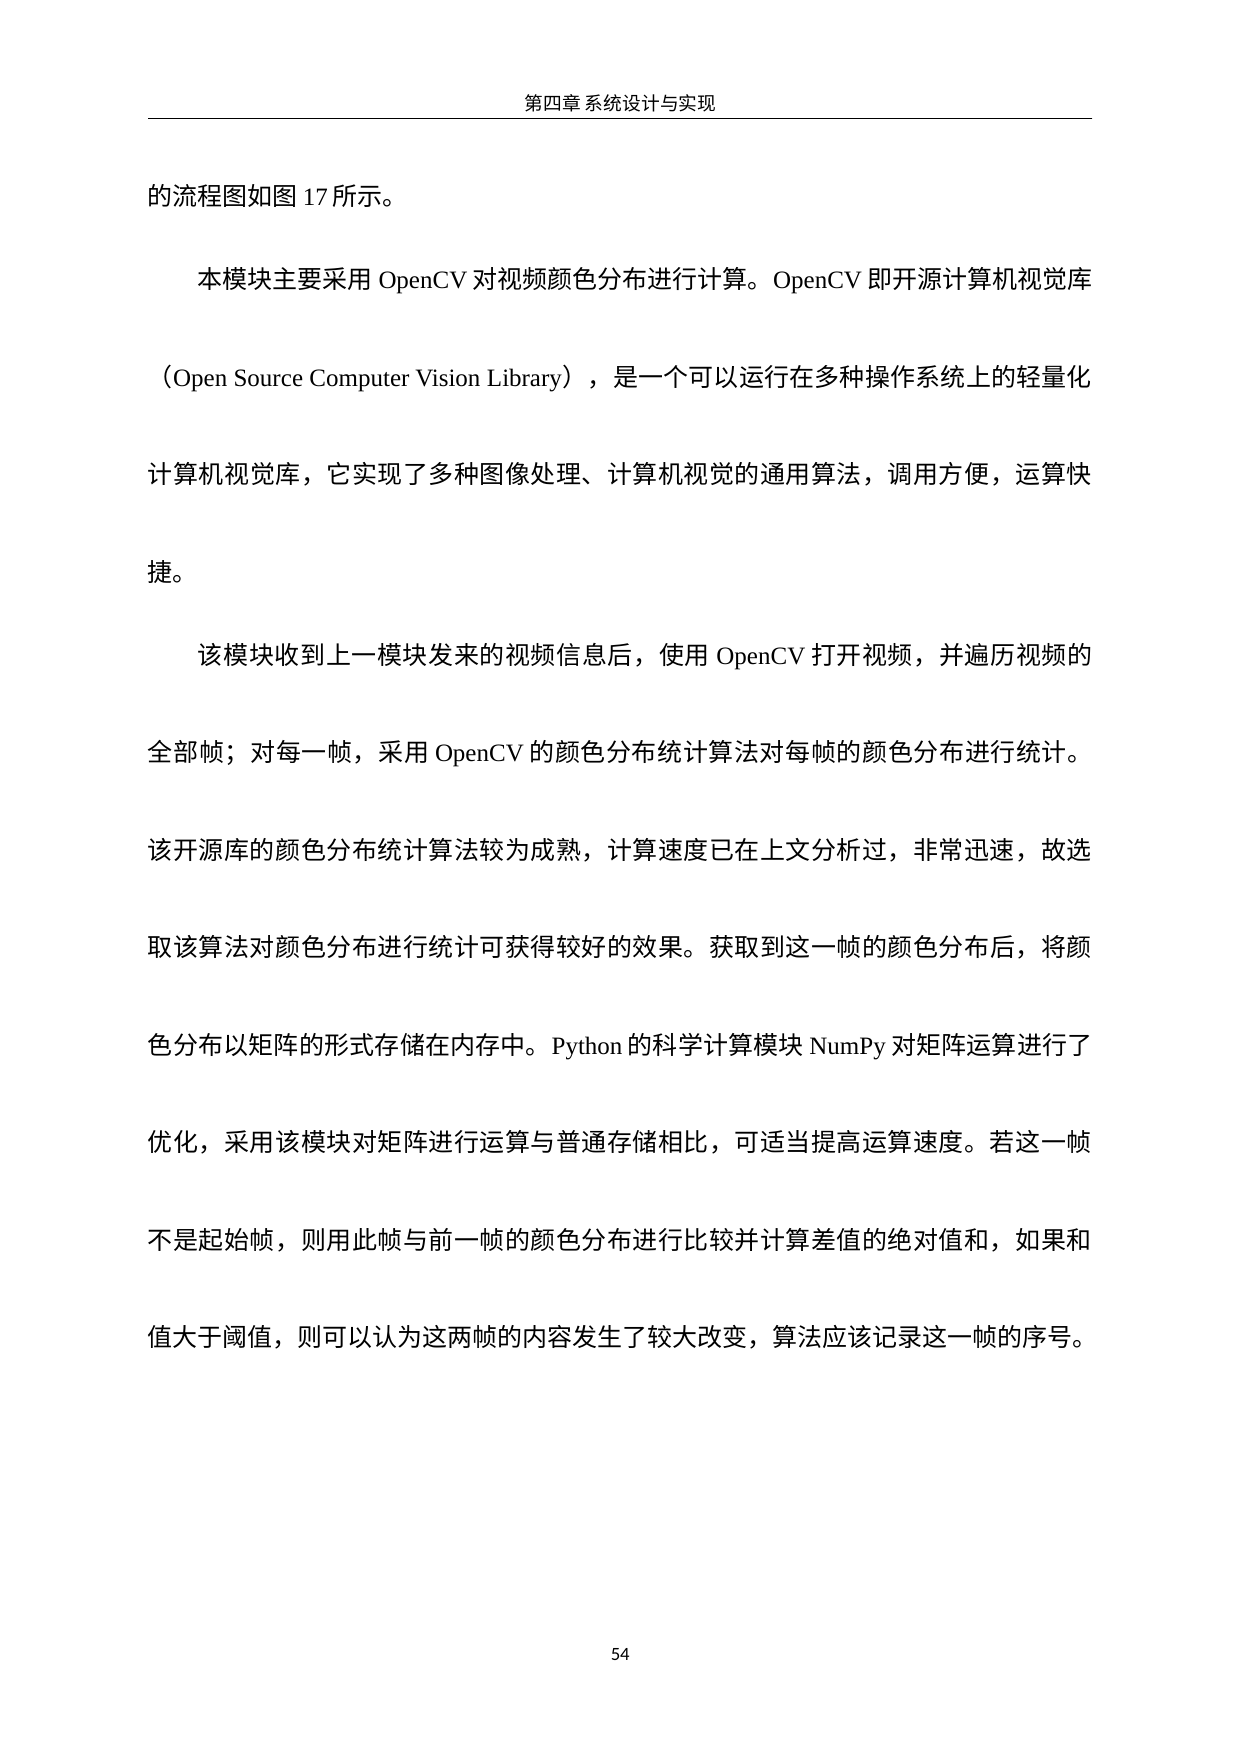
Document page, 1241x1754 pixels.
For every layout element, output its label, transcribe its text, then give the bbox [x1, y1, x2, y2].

text 本模块主要采用OpenCV对视频颜色分布进行计算。OpenCV即开源计算机视觉库（Open Source Computer Vision Library），是一个可以运行在多种操作系统上的轻量化计算机视觉库，它实现了多种图像处理、计算机视觉的通用算法，调用方便，运算快捷。 [148, 245, 1092, 603]
text 该模块收到上一模块发来的视频信息后，使用OpenCV打开视频，并遍历视频的全部帧；对每一帧，采用OpenCV的颜色分布统计算法对每帧的颜色分布进行统计。该开源库的颜色分布统计算法较为成熟，计算速度已在上文分析过，非常迅速，故选取该算法对颜色分布进行统计可获得较好的效果。获取到这一帧的颜色分布后，将颜色分布以矩阵的形式存储在内存中。Python的科学计算模块NumPy对矩阵运算进行了优化，采用该模块对矩阵进行运算与普通存储相比，可适当提高运算速度。若这一帧不是起始帧，则用此帧与前一帧的颜色分布进行比较并计算差值的绝对值和，如果和值大于阈值，则可以认为这两帧的内容发生了较大改变，算法应该记录这一帧的序号。 [148, 621, 1092, 1368]
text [148, 162, 1092, 227]
